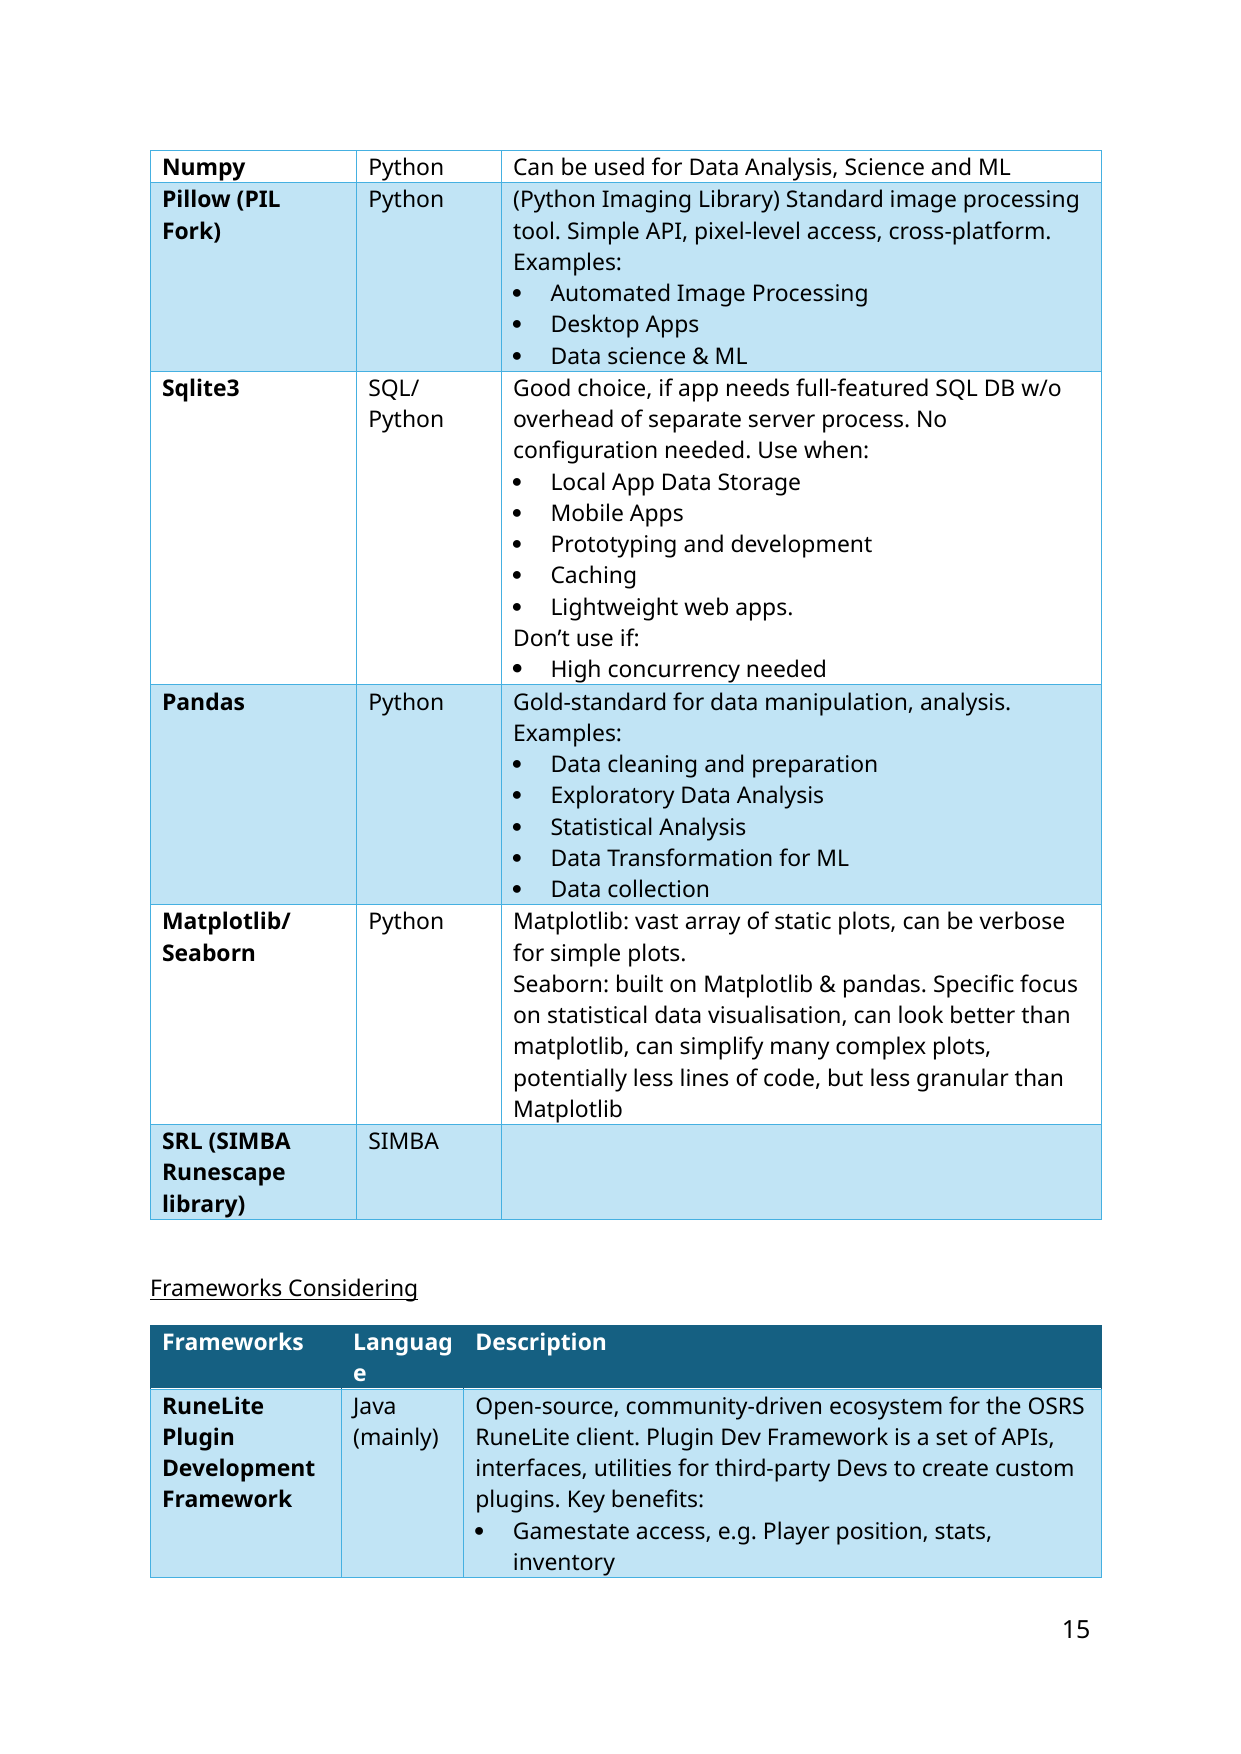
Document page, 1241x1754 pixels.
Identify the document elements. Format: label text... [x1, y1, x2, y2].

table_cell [464, 1390, 1101, 1577]
text Frameworks Considering [150, 1272, 1090, 1304]
table_cell (Python Imaging Library) Standard image processing tool. Simple API, pixel-level access, cross-platform. Examples: Automated Image Processing Desktop Apps Data science & ML [502, 183, 1101, 371]
table_cell SIMBA [357, 1125, 501, 1219]
table_cell Python [357, 183, 501, 371]
table_cell Matplotlib/ Seaborn [151, 905, 356, 1124]
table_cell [151, 1390, 341, 1577]
table_cell Pillow (PIL Fork) [151, 183, 356, 371]
table_cell Python [357, 685, 501, 904]
table_cell SQL/Python [357, 372, 501, 684]
table_cell Good choice, if app needs full-featured SQL DB w/o overhead of separate server process. No configuration needed. Use when: Local App Data Storage Mobile Apps Prototyping and development Caching Lightweight web apps. Don’t use if: High concurrency needed [502, 372, 1101, 684]
table_cell Java (mainly) [342, 1390, 463, 1577]
table_cell Matplotlib: vast array of static plots, can be verbose for simple plots. Seaborn: built on Matplotlib & pandas. Specific focus on statistical data visualisation, can look better than matplotlib, can simplify many complex plots, potentially less lines of code, but less granular than Matplotlib [502, 905, 1101, 1124]
table_header Frameworks [151, 1326, 341, 1388]
table_header Language [342, 1326, 463, 1388]
table_cell Sqlite3 [151, 372, 356, 684]
table_cell Can be used for Data Analysis, Science and ML [502, 151, 1101, 182]
table_cell Gold-standard for data manipulation, analysis. Examples: Data cleaning and preparation Exploratory Data Analysis Statistical Analysis Data Transformation for ML Data collection [502, 685, 1101, 904]
table_header Description [464, 1326, 1101, 1388]
table_cell [502, 1125, 1101, 1219]
table_cell Numpy [151, 151, 356, 182]
table_cell Python [357, 905, 501, 1124]
table_cell Pandas [151, 685, 356, 904]
table_cell Python [357, 151, 501, 182]
table_cell SRL (SIMBA Runescape library) [151, 1125, 356, 1219]
